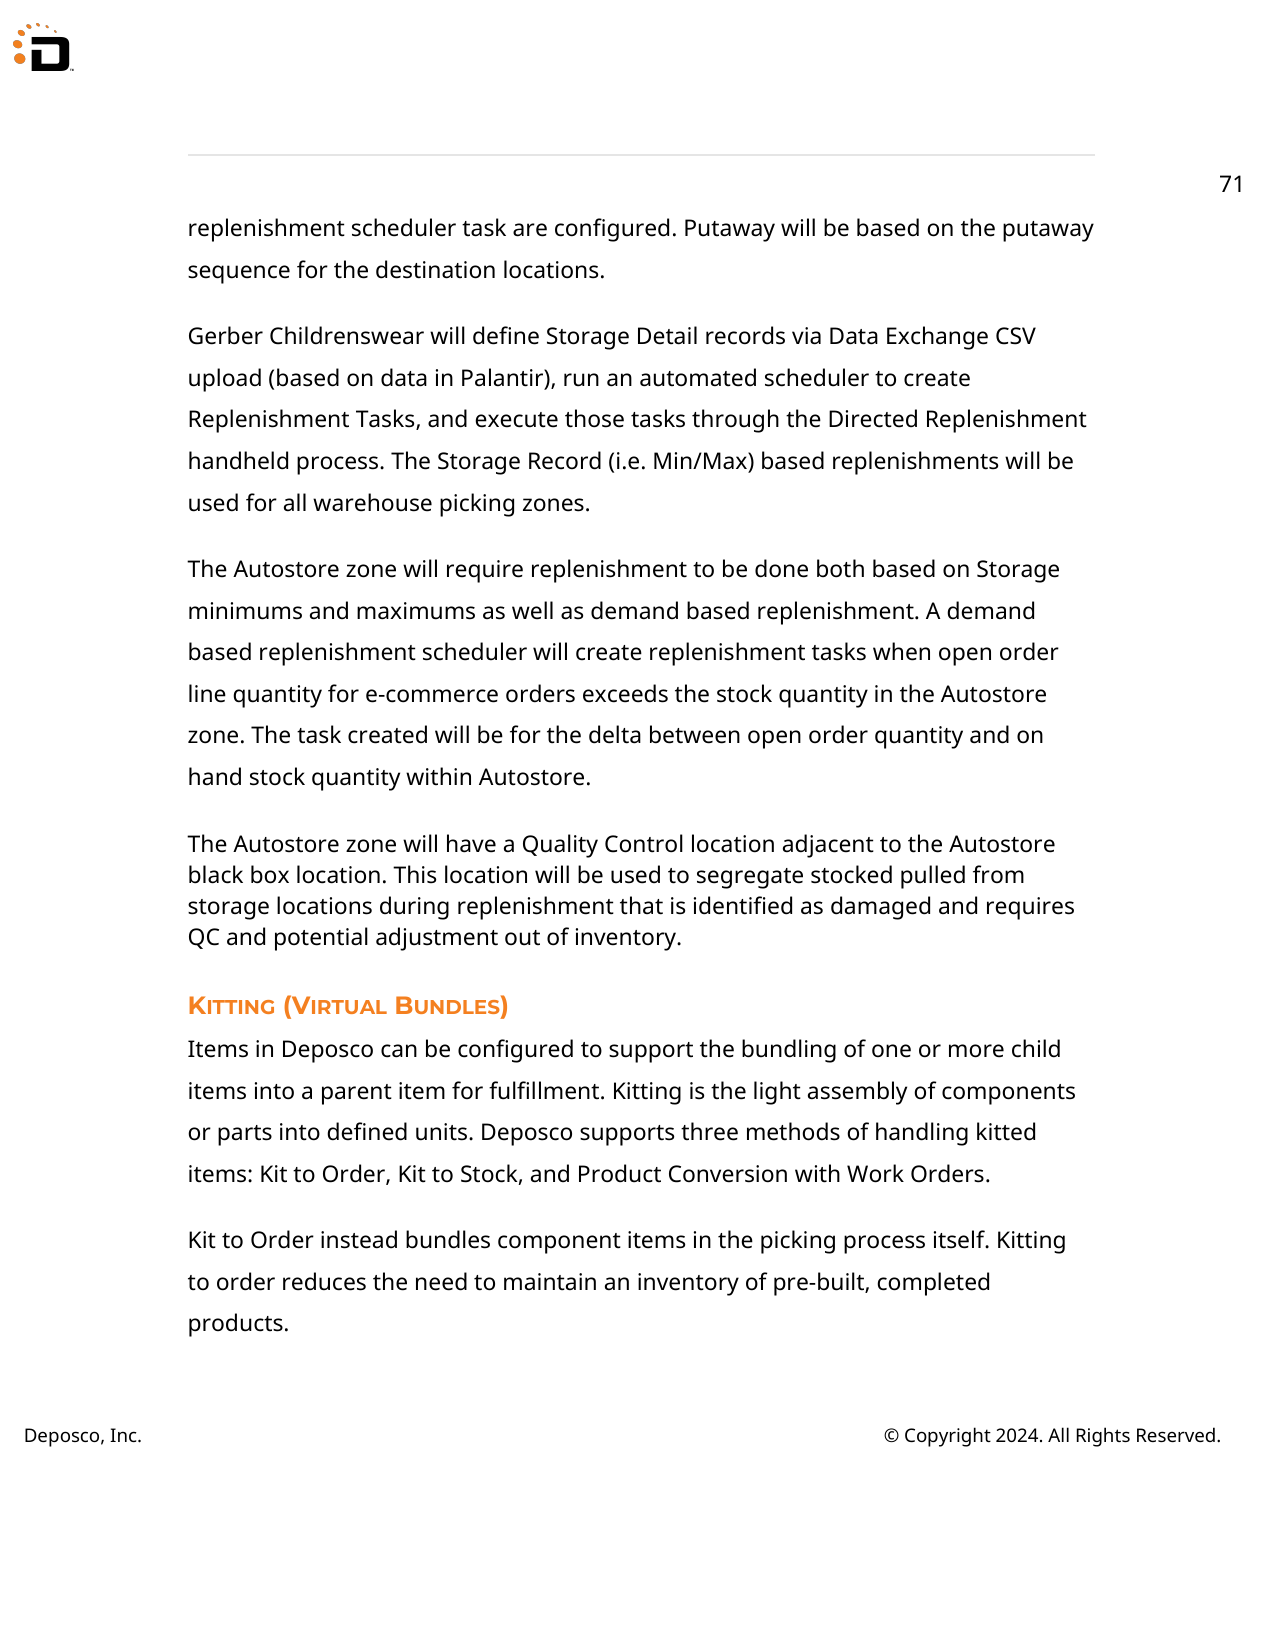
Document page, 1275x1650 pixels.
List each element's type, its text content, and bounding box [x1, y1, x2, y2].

text Items in Deposco can be configured to support the bundling of one or more child items into a parent item for fulfillment. Kitting is the light assembly of components or parts into defined units. Deposco supports three methods of handling kitted items: Kit to Order, Kit to Stock, and Product Conversion with Work Orders. [187, 1033, 1095, 1189]
text Gerber Childrenswear will define Storage Detail records via Data Exchange CSV upload (based on data in Palantir), run an automated scheduler to create Replenishment Tasks, and execute those tasks through the Directed Replenishment handheld process. The Storage Record (i.e. Min/Max) based replenishments will be used for all warehouse picking zones. [187, 320, 1095, 518]
picture [13, 23, 74, 71]
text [187, 212, 1095, 285]
text Kit to Order instead bundles component items in the picking process itself. Kitting to order reduces the need to maintain an inventory of pre-built, completed products. [187, 1224, 1095, 1339]
subtitle Kitting (Virtual Bundles) [187, 990, 1095, 1021]
text The Autostore zone will have a Quality Control location adjacent to the Autostore black box location. This location will be used to segregate stocked pulled from storage locations during replenishment that is identified as damaged and requires QC and potential adjustment out of inventory. [187, 827, 1095, 952]
text The Autostore zone will require replenishment to be done both based on Storage minimums and maximums as well as demand based replenishment. A demand based replenishment scheduler will create replenishment tasks when open order line quantity for e-commerce orders exceeds the stock quantity in the Autostore zone. The task created will be for the delta between open order quantity and on hand stock quantity within Autostore. [187, 553, 1095, 792]
